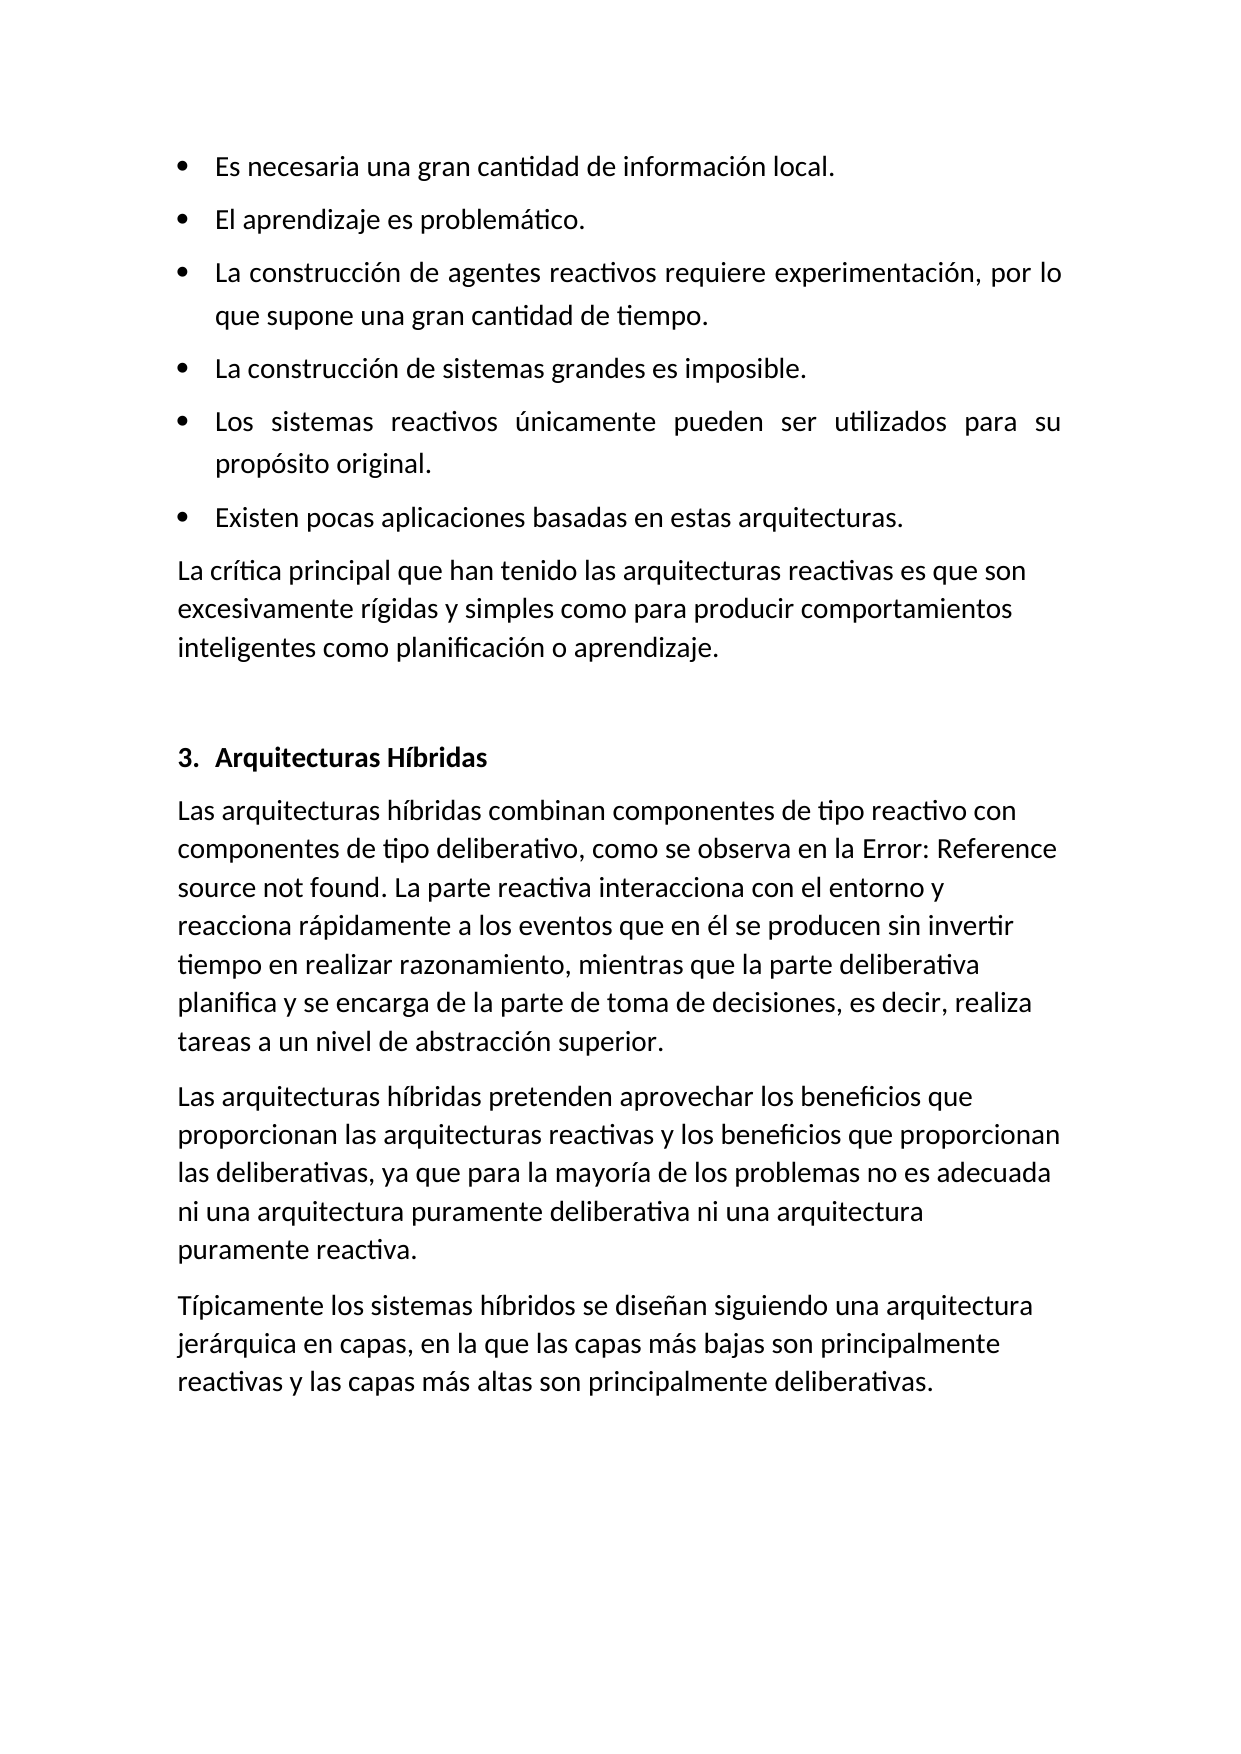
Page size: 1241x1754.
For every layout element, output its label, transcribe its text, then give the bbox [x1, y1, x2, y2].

text Las arquitecturas híbridas pretenden aprovechar los beneficios que proporcionan las arquitecturas reactivas y los beneficios que proporcionan las deliberativas, ya que para la mayoría de los problemas no es adecuada ni una arquitectura puramente deliberativa ni una arquitectura puramente reactiva. [177, 1078, 1063, 1267]
list Existen pocas aplicaciones basadas en estas arquitecturas. [177, 499, 1063, 534]
list El aprendizaje es problemático. [177, 201, 1063, 236]
text La crítica principal que han tenido las arquitecturas reactivas es que son excesivamente rígidas y simples como para producir comportamientos inteligentes como planificación o aprendizaje. [177, 552, 1063, 664]
list Es necesaria una gran cantidad de información local. [177, 148, 1063, 183]
list Los sistemas reactivos únicamente pueden ser utilizados para su propósito original. [177, 403, 1063, 481]
list La construcción de sistemas grandes es imposible. [177, 350, 1063, 385]
list La construcción de agentes reactivos requiere experimentación, por lo que supone una gran cantidad de tiempo. [177, 254, 1063, 332]
subtitle Arquitecturas Híbridas [177, 739, 1063, 774]
text Típicamente los sistemas híbridos se diseñan siguiendo una arquitectura jerárquica en capas, en la que las capas más bajas son principalmente reactivas y las capas más altas son principalmente deliberativas. [177, 1287, 1063, 1399]
